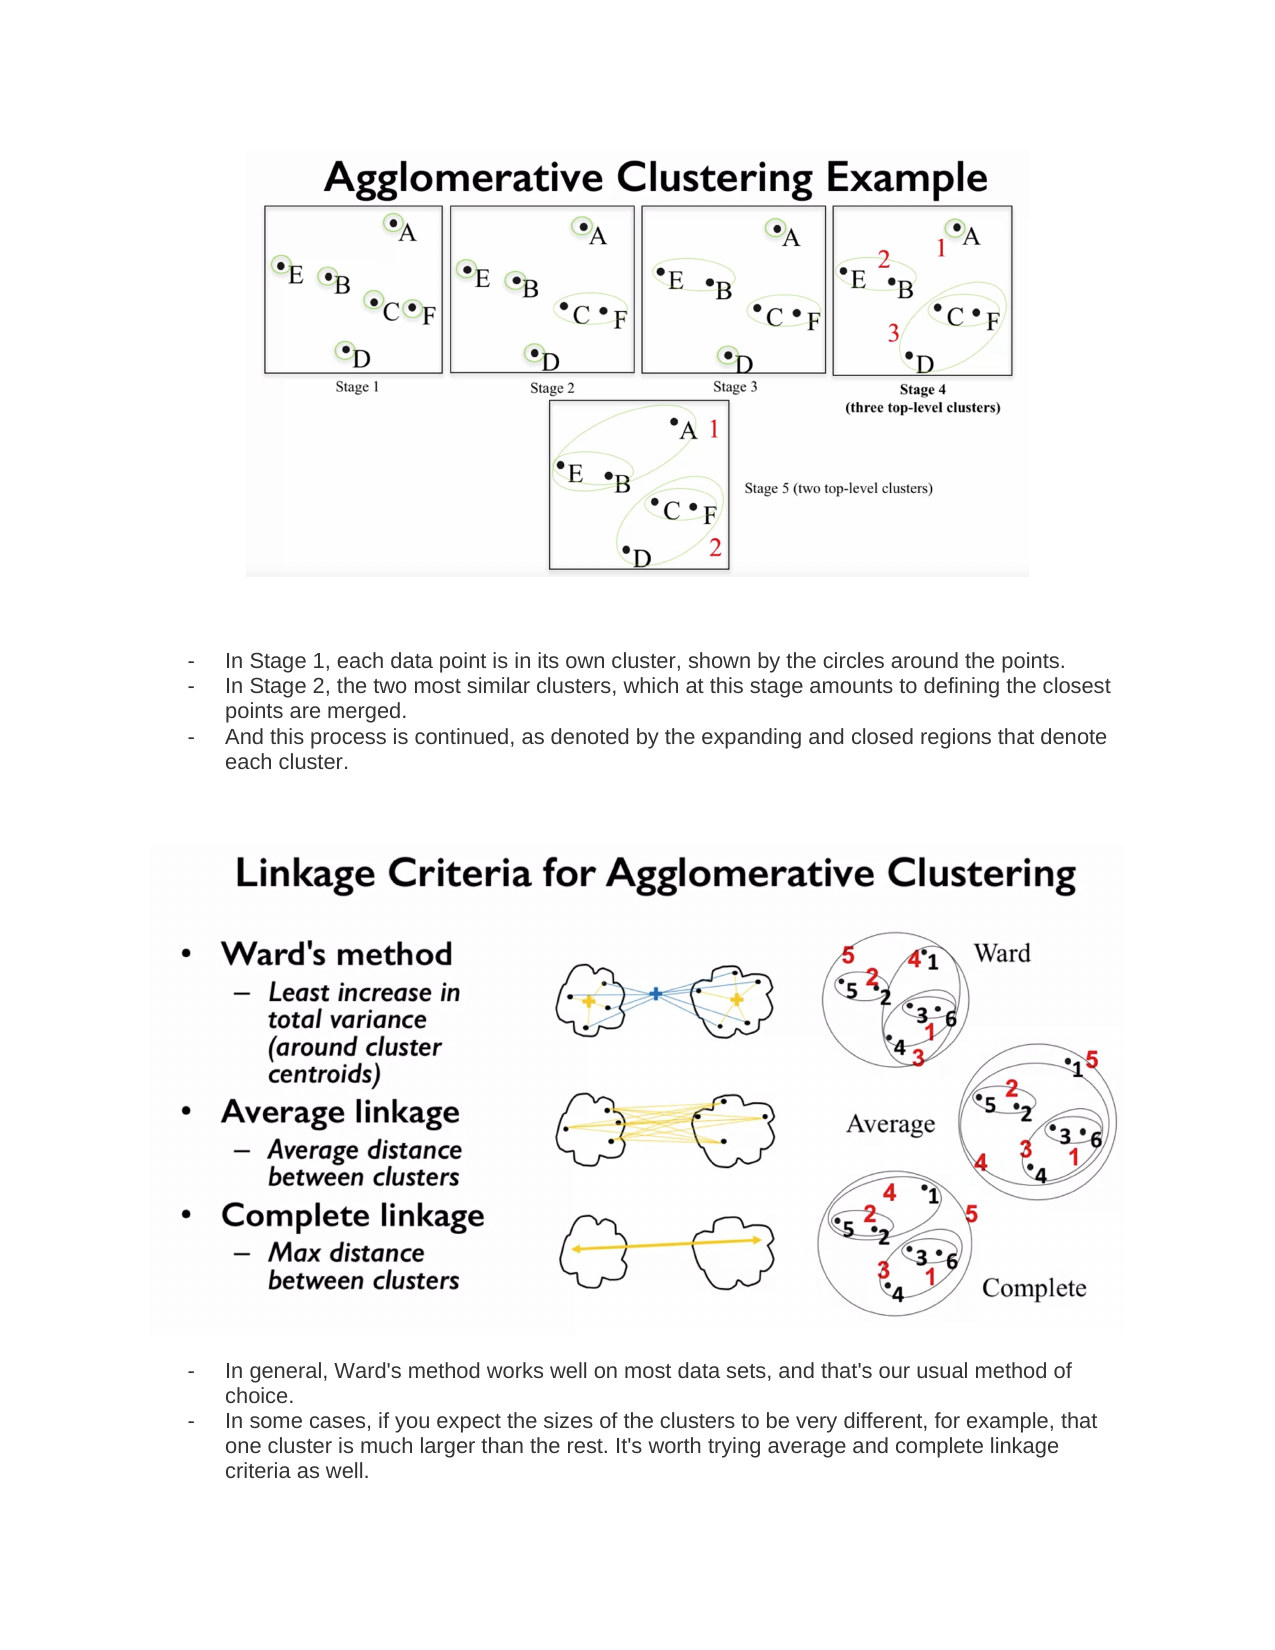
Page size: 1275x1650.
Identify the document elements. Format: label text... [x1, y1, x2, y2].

picture [150, 845, 1125, 1335]
picture [245, 150, 1030, 577]
list In general, Ward's method works well on most data sets, and that's our usual method of choice. [187, 1358, 1125, 1408]
list In Stage 1, each data point is in its own cluster, shown by the circles around the points. [187, 648, 1125, 673]
list In Stage 2, the two most similar clusters, which at this stage amounts to defining the closest points are merged. [187, 673, 1125, 724]
list In some cases, if you expect the sizes of the clusters to be very different, for example, that one cluster is much larger than the rest. It's worth trying average and complete linkage criteria as well. [187, 1408, 1125, 1484]
list And this process is continued, as denoted by the expanding and closed regions that denote each cluster. [187, 724, 1125, 774]
